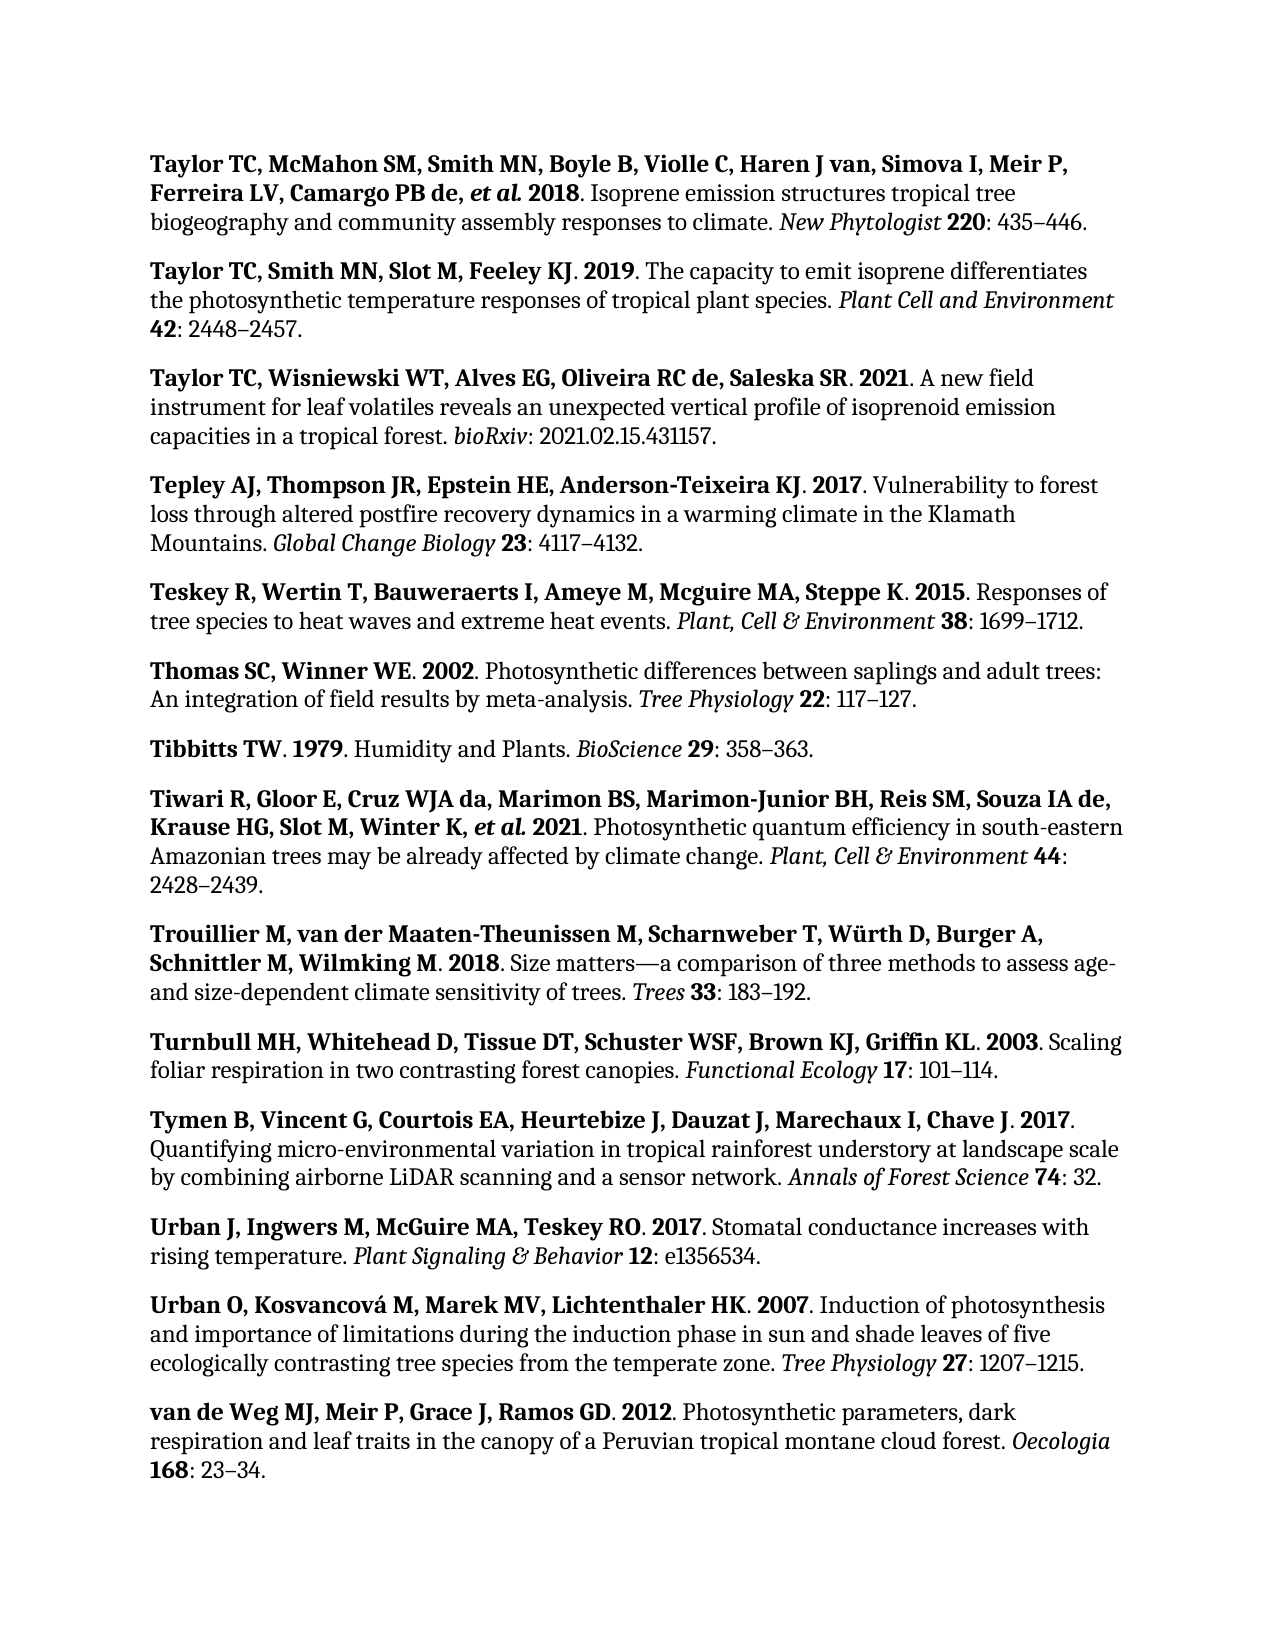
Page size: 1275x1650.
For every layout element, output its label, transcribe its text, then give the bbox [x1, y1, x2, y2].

text Taylor TC, Wisniewski WT, Alves EG, Oliveira RC de, Saleska SR. 2021. A new field instrument for leaf volatiles reveals an unexpected vertical profile of isoprenoid emission capacities in a tropical forest. bioRxiv: 2021.02.15.431157. [150, 364, 1125, 450]
text Thomas SC, Winner WE. 2002. Photosynthetic differences between saplings and adult trees: An integration of field results by meta-analysis. Tree Physiology 22: 117–127. [150, 657, 1125, 714]
text van de Weg MJ, Meir P, Grace J, Ramos GD. 2012. Photosynthetic parameters, dark respiration and leaf traits in the canopy of a Peruvian tropical montane cloud forest. Oecologia 168: 23–34. [150, 1398, 1125, 1484]
text Taylor TC, McMahon SM, Smith MN, Boyle B, Violle C, Haren J van, Simova I, Meir P, Ferreira LV, Camargo PB de, et al. 2018. Isoprene emission structures tropical tree biogeography and community assembly responses to climate. New Phytologist 220: 435–446. [150, 150, 1125, 236]
text Tepley AJ, Thompson JR, Epstein HE, Anderson‐Teixeira KJ. 2017. Vulnerability to forest loss through altered postfire recovery dynamics in a warming climate in the Klamath Mountains. Global Change Biology 23: 4117–4132. [150, 471, 1125, 557]
text Trouillier M, van der Maaten-Theunissen M, Scharnweber T, Würth D, Burger A, Schnittler M, Wilmking M. 2018. Size matters—a comparison of three methods to assess age- and size-dependent climate sensitivity of trees. Trees 33: 183–192. [150, 920, 1125, 1007]
text Turnbull MH, Whitehead D, Tissue DT, Schuster WSF, Brown KJ, Griffin KL. 2003. Scaling foliar respiration in two contrasting forest canopies. Functional Ecology 17: 101–114. [150, 1027, 1125, 1085]
text Teskey R, Wertin T, Bauweraerts I, Ameye M, Mcguire MA, Steppe K. 2015. Responses of tree species to heat waves and extreme heat events. Plant, Cell & Environment 38: 1699–1712. [150, 578, 1125, 636]
text Urban O, Kosvancová M, Marek MV, Lichtenthaler HK. 2007. Induction of photosynthesis and importance of limitations during the induction phase in sun and shade leaves of five ecologically contrasting tree species from the temperate zone. Tree Physiology 27: 1207–1215. [150, 1291, 1125, 1377]
text Taylor TC, Smith MN, Slot M, Feeley KJ. 2019. The capacity to emit isoprene differentiates the photosynthetic temperature responses of tropical plant species. Plant Cell and Environment 42: 2448–2457. [150, 257, 1125, 343]
text Tibbitts TW. 1979. Humidity and Plants. BioScience 29: 358–363. [150, 735, 1125, 764]
text Urban J, Ingwers M, McGuire MA, Teskey RO. 2017. Stomatal conductance increases with rising temperature. Plant Signaling & Behavior 12: e1356534. [150, 1213, 1125, 1270]
text Tymen B, Vincent G, Courtois EA, Heurtebize J, Dauzat J, Marechaux I, Chave J. 2017. Quantifying micro-environmental variation in tropical rainforest understory at landscape scale by combining airborne LiDAR scanning and a sensor network. Annals of Forest Science 74: 32. [150, 1106, 1125, 1192]
text Tiwari R, Gloor E, Cruz WJA da, Marimon BS, Marimon-Junior BH, Reis SM, Souza IA de, Krause HG, Slot M, Winter K, et al. 2021. Photosynthetic quantum efficiency in south-eastern Amazonian trees may be already affected by climate change. Plant, Cell & Environment 44: 2428–2439. [150, 784, 1125, 899]
